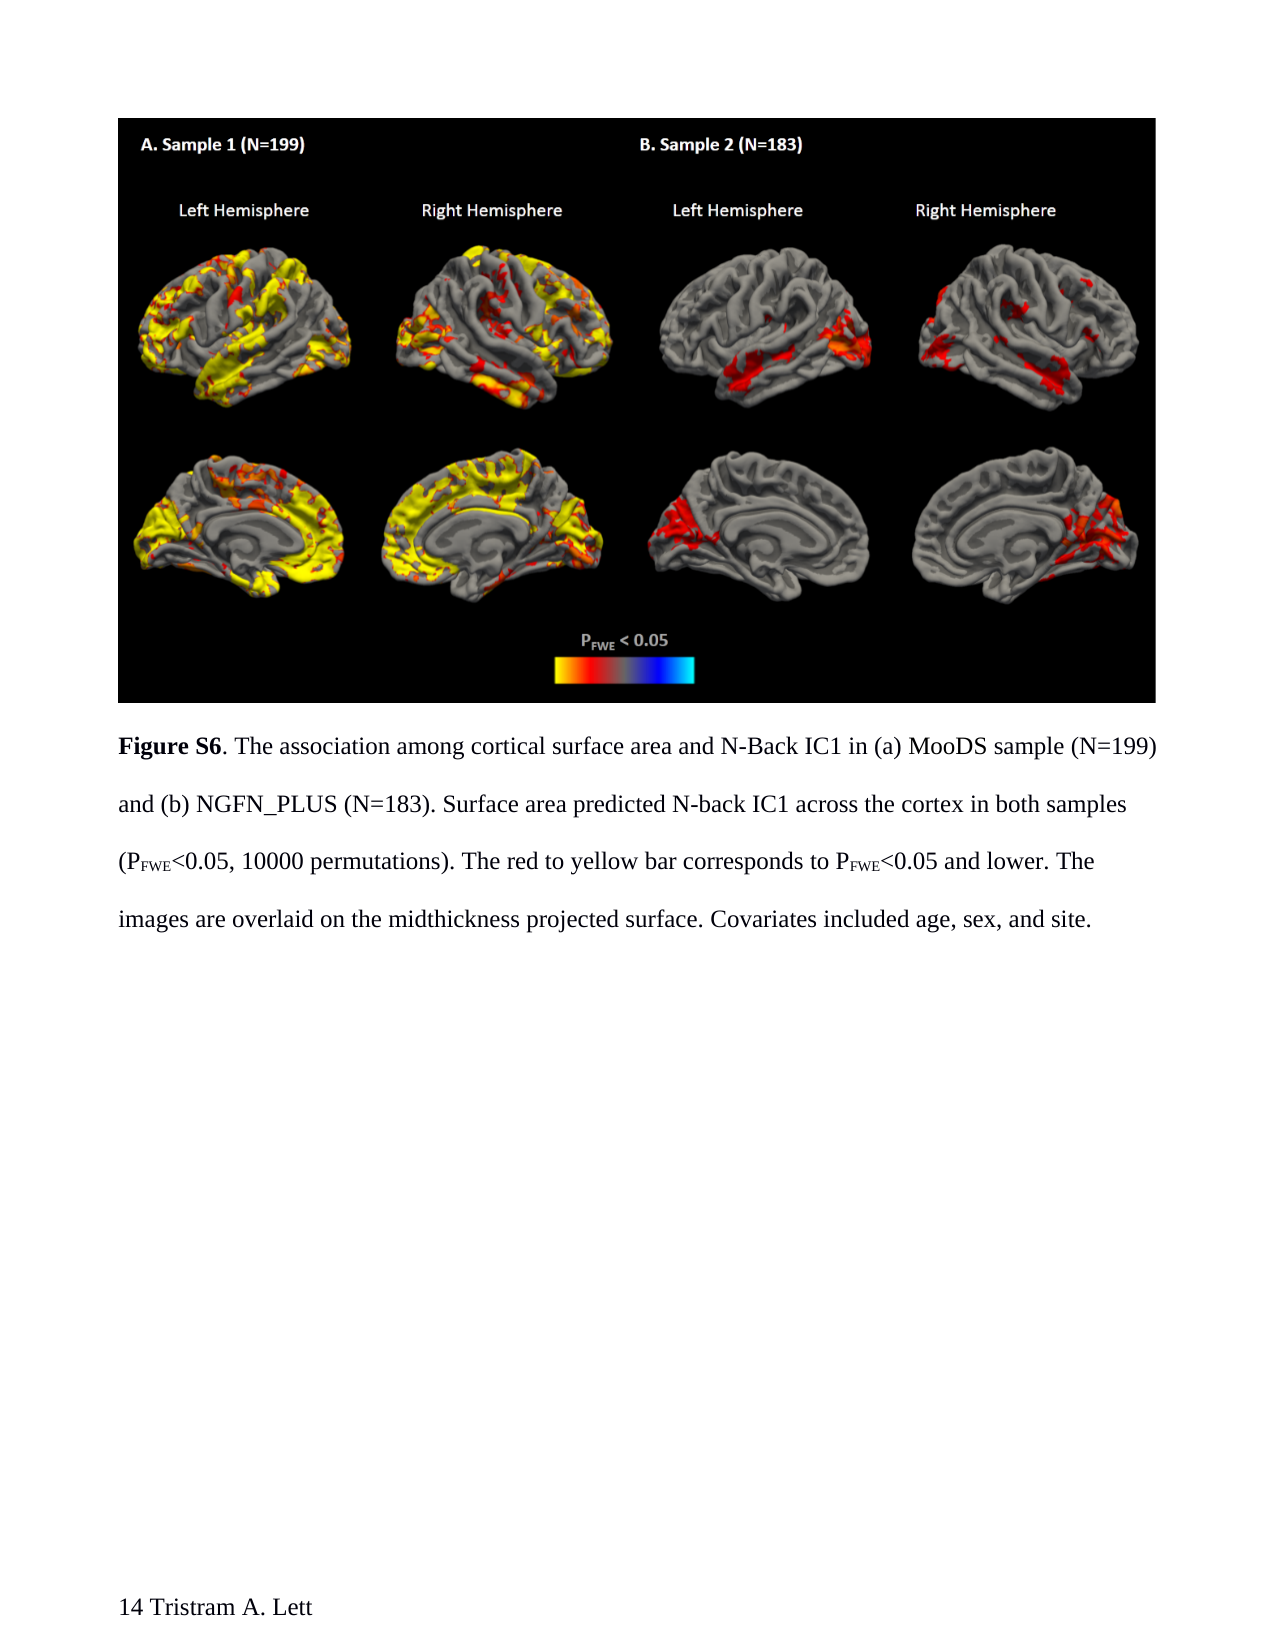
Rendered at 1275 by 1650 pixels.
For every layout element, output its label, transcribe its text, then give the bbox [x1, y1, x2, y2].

text Figure S6. The association among cortical surface area and N-Back IC1 in (a) MooDS sample (N=199) and (b) NGFN_PLUS (N=183). Surface area predicted N-back IC1 across the cortex in both samples (PFWE<0.05, 10000 permutations). The red to yellow bar corresponds to PFWE<0.05 and lower. The images are overlaid on the midthickness projected surface. Covariates included age, sex, and site. [118, 731, 1157, 932]
picture [118, 118, 1156, 703]
